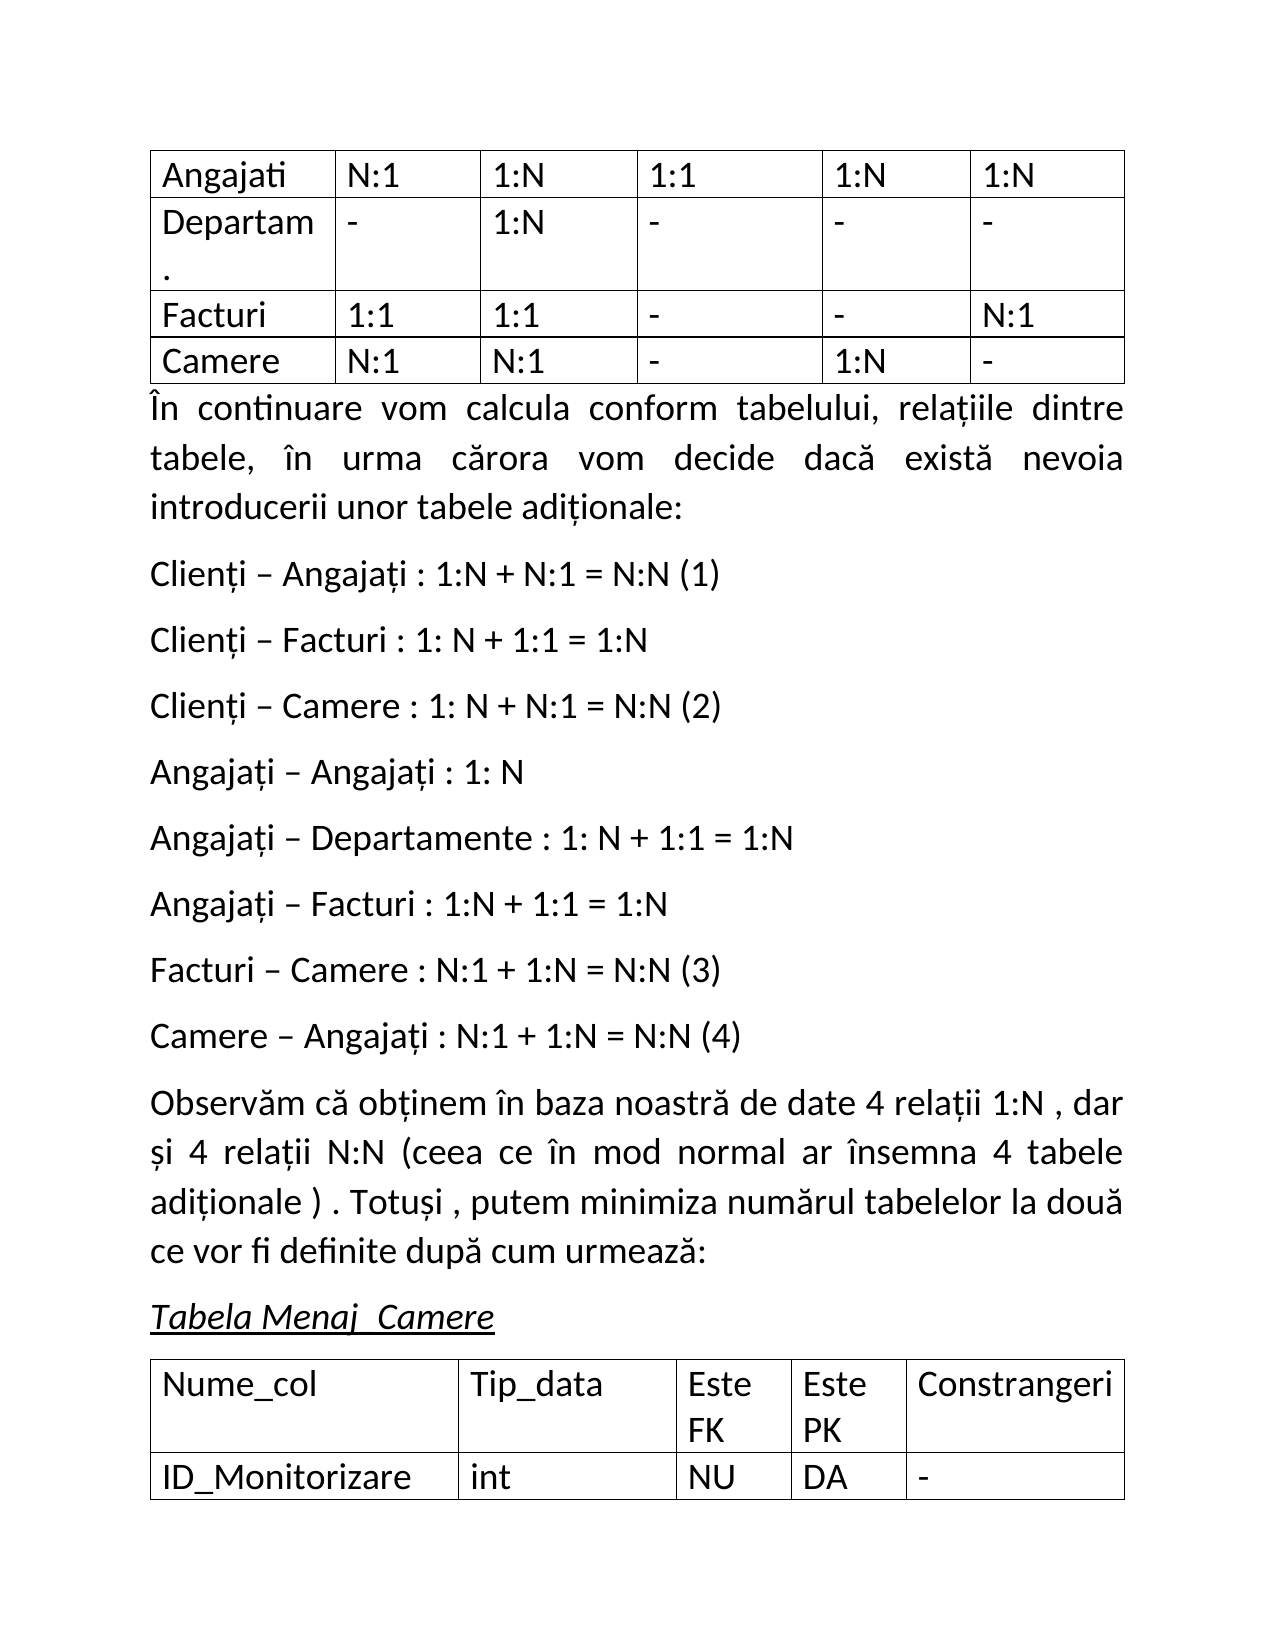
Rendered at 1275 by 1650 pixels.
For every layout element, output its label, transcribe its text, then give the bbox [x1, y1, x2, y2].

table_cell 1:N [481, 198, 637, 289]
table_cell 1:N [823, 151, 970, 197]
table_header Constrangeri [907, 1360, 1124, 1452]
table_cell ID_Monitorizare [151, 1453, 458, 1499]
table_cell - [907, 1453, 1124, 1499]
table_cell N:1 [971, 291, 1124, 336]
table_header Este FK [677, 1360, 791, 1452]
table_cell 1:1 [638, 151, 822, 197]
text Angajați – Angajați : 1: N [150, 748, 1125, 794]
table_cell Departam. [151, 198, 335, 289]
table_cell 1:N [971, 151, 1124, 197]
table_header Tip_data [459, 1360, 676, 1452]
table_cell - [638, 291, 822, 336]
table_cell - [823, 198, 970, 289]
table_cell - [823, 291, 970, 336]
table_cell - [336, 198, 480, 289]
text Clienți – Angajați : 1:N + N:1 = N:N (1) [150, 549, 1125, 595]
table_cell Camere [151, 338, 335, 383]
table_cell 1:1 [481, 291, 637, 336]
table_cell N:1 [481, 338, 637, 383]
table_cell N:1 [336, 338, 480, 383]
text Clienți – Facturi : 1: N + 1:1 = 1:N [150, 616, 1125, 661]
text Clienți – Camere : 1: N + N:1 = N:N (2) [150, 682, 1125, 728]
text Angajați – Departamente : 1: N + 1:1 = 1:N [150, 814, 1125, 860]
table_cell Angajati [151, 151, 335, 197]
text Tabela Menaj_Camere [150, 1293, 1125, 1339]
table_cell - [971, 198, 1124, 289]
table_cell DA [792, 1453, 906, 1499]
text Observăm că obținem în baza noastră de date 4 relații 1:N , dar și 4 relații N:N (ceea ce în mod normal ar însemna 4 tabele adiționale ) . Totuși , putem minimiza numărul tabelelor la două ce vor fi definite după cum urmează: [150, 1079, 1125, 1273]
text Facturi – Camere : N:1 + 1:N = N:N (3) [150, 946, 1125, 992]
table_cell 1:N [823, 338, 970, 383]
table_cell - [638, 338, 822, 383]
table_cell - [971, 338, 1124, 383]
table_header Este PK [792, 1360, 906, 1452]
table_cell int [459, 1453, 676, 1499]
table_cell 1:1 [336, 291, 480, 336]
text În continuare vom calcula conform tabelului, relațiile dintre tabele, în urma cărora vom decide dacă există nevoia introducerii unor tabele adiționale: [150, 384, 1125, 529]
table_cell N:1 [336, 151, 480, 197]
table_cell Facturi [151, 291, 335, 336]
text Angajați – Facturi : 1:N + 1:1 = 1:N [150, 880, 1125, 926]
table_cell 1:N [481, 151, 637, 197]
table_cell NU [677, 1453, 791, 1499]
table_header Nume_col [151, 1360, 458, 1452]
table_cell - [638, 198, 822, 289]
text Camere – Angajați : N:1 + 1:N = N:N (4) [150, 1012, 1125, 1058]
